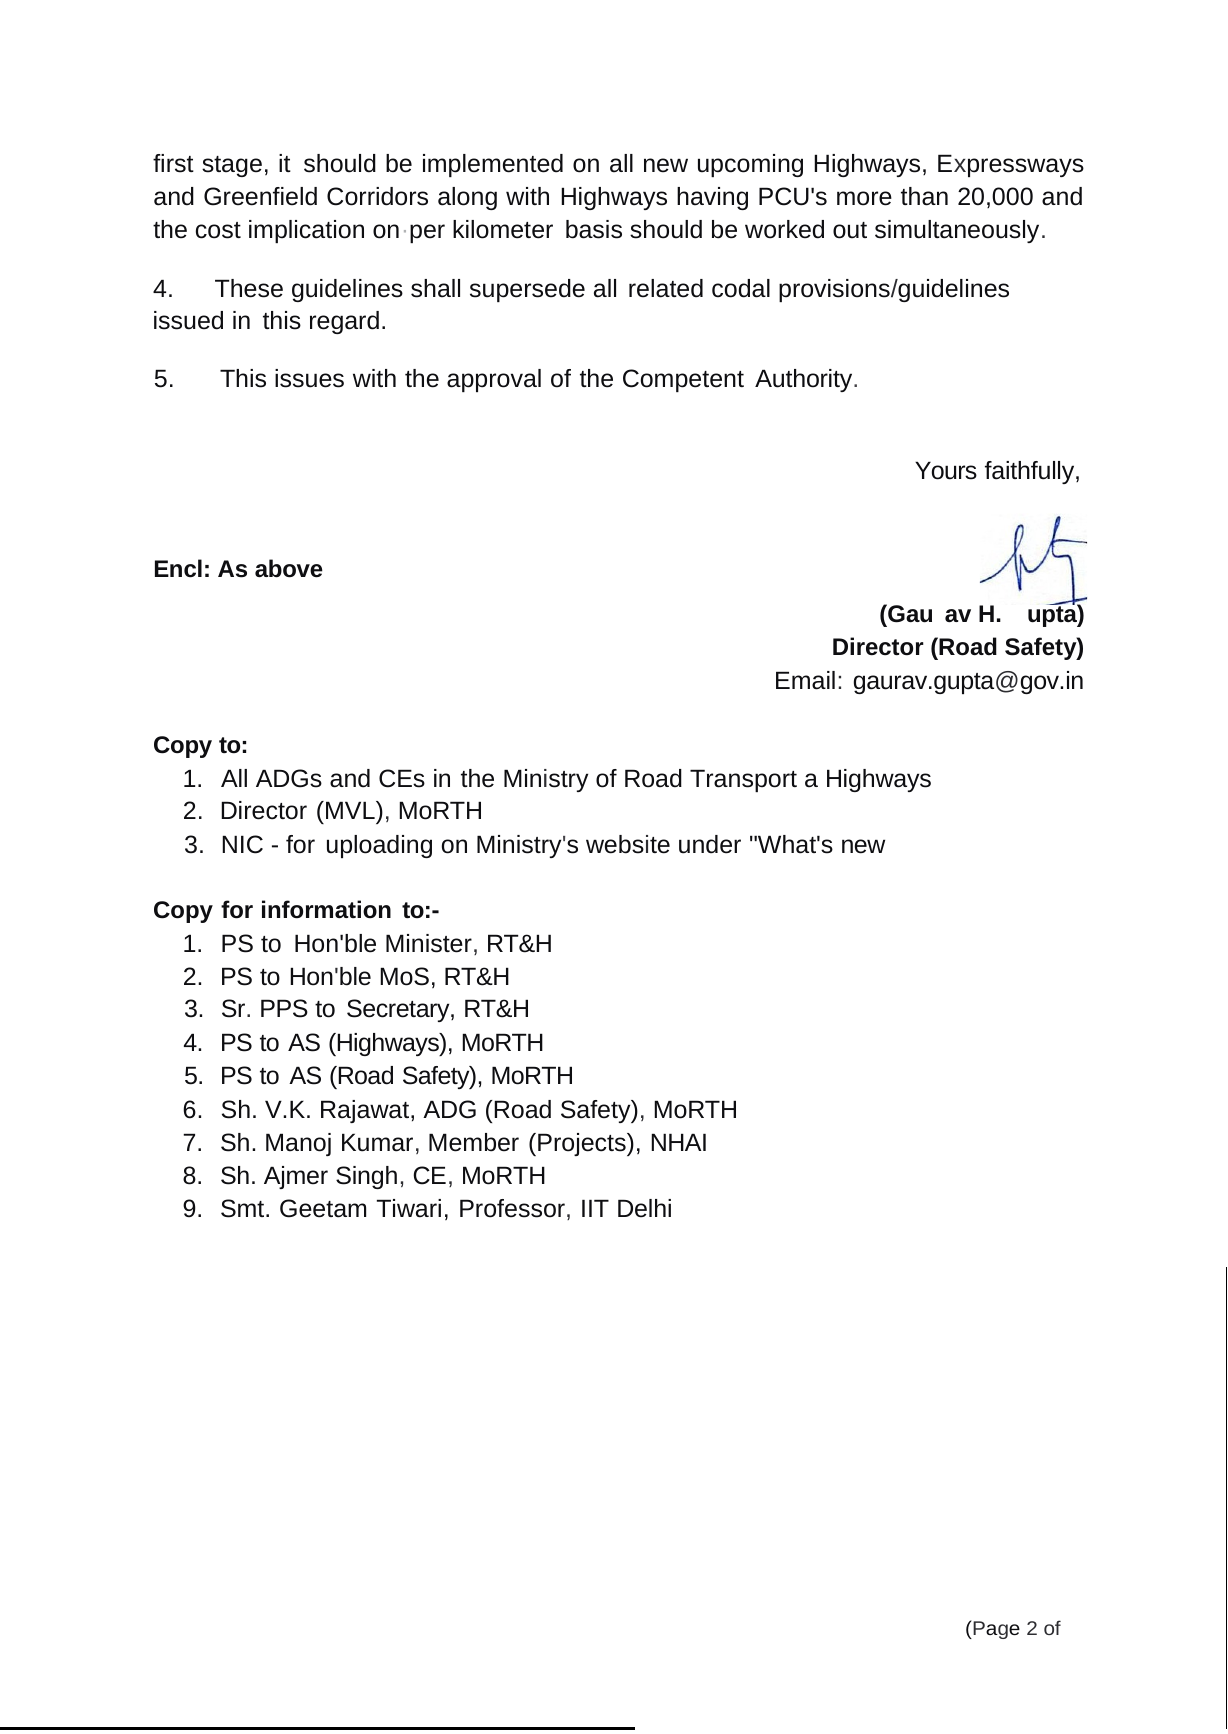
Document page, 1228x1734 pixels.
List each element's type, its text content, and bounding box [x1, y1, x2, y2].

list Smt. Geetam Tiwari, Professor, IIT Delhi [182, 1194, 1098, 1223]
text first stage, it should be implemented on all new upcoming Highways, Expressways and Greenfield Corridors along with Highways having PCU's more than 20,000 and the cost implication on·per kilometer basis should be worked out simultaneously. [153, 149, 1084, 244]
list All ADGs and CEs in the Ministry of Road Transport a Highways [182, 764, 1098, 793]
list Sr. PPS to Secretary, RT&H [184, 994, 1098, 1023]
list NIC - for uploading on Ministry's website under "What's new [184, 831, 1098, 859]
list Sh. Ajmer Singh, CE, MoRTH [182, 1161, 1098, 1190]
list PS to Hon'ble Minister, RT&H [182, 929, 1098, 958]
list PS to AS (Road Safety), MoRTH [184, 1061, 1098, 1090]
list Sh. V.K. Rajawat, ADG (Road Safety), MoRTH [182, 1095, 1098, 1124]
picture [979, 513, 1088, 605]
text Copy to: [153, 731, 1098, 758]
text Encl: As above [153, 554, 327, 582]
list Director (MVL), MoRTH [183, 796, 1098, 825]
list PS to Hon'ble MoS, RT&H [183, 962, 1098, 991]
list This issues with the approval of the Competent Authority. [154, 364, 1098, 393]
list These guidelines shall supersede all related codal provisions/guidelines issued in this regard. [152, 274, 1082, 334]
text Yours faithfully, [142, 456, 1081, 485]
text (Gau av H. upta) Director (Road Safety) Email: gaurav.gupta@gov.in [771, 600, 1084, 695]
list Sh. Manoj Kumar, Member (Projects), NHAI [182, 1128, 1098, 1157]
text Copy for information to:- [153, 896, 1098, 924]
list PS to AS (Highways), MoRTH [183, 1028, 1098, 1057]
